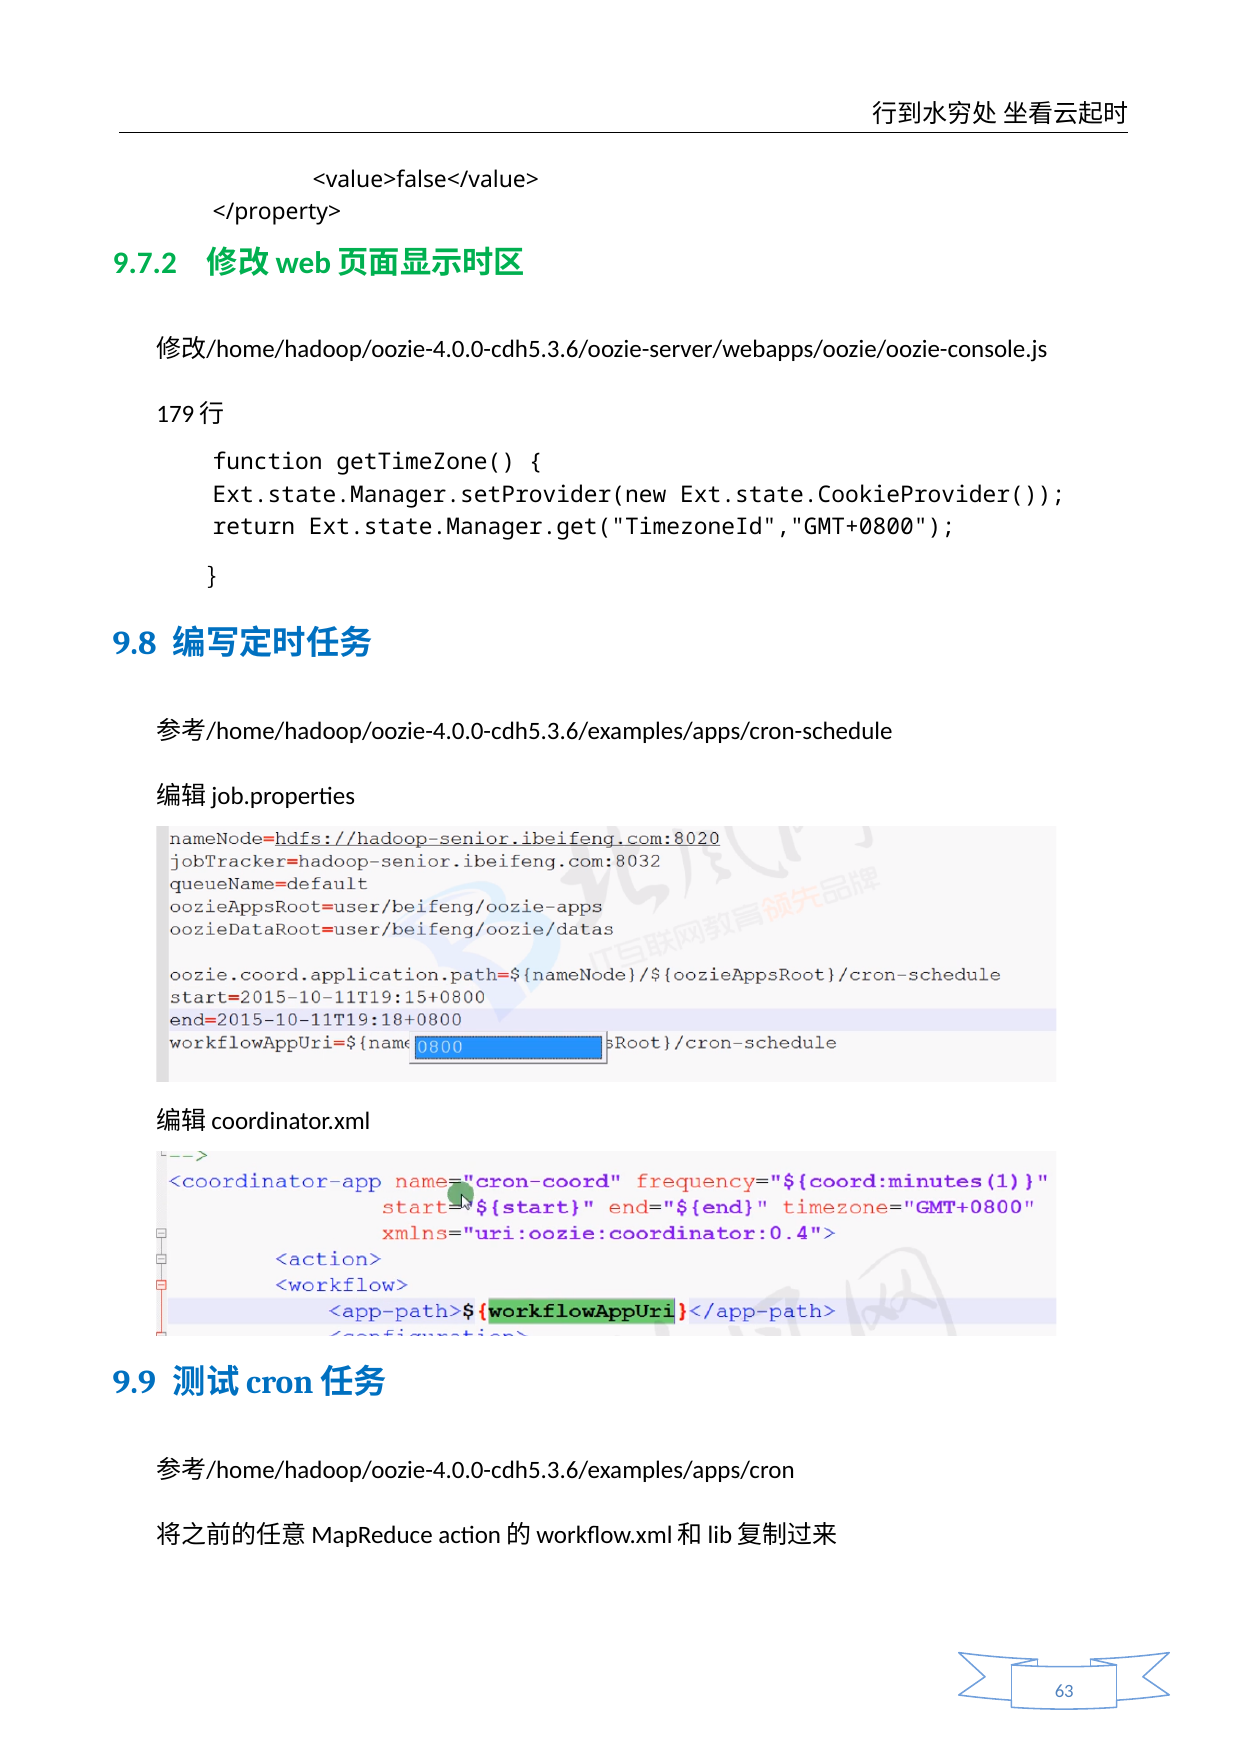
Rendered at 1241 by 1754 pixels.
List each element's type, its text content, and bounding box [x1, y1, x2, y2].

subtitle 测试cron任务 [112, 1346, 1128, 1411]
text 将之前的任意MapReduce action的workflow.xml和lib复制过来 [119, 1500, 1128, 1565]
text 修改/home/hadoop/oozie-4.0.0-cdh5.3.6/oozie-server/webapps/oozie/oozie-console.js [156, 314, 1128, 379]
text 编辑job.properties [156, 761, 1128, 826]
picture [156, 1151, 1057, 1336]
text 编辑coordinator.xml [156, 1086, 1128, 1151]
text function getTimeZone() { [112, 444, 1128, 477]
text Ext.state.Manager.setProvider(new Ext.state.CookieProvider()); [112, 477, 1128, 509]
text 参考/home/hadoop/oozie-4.0.0-cdh5.3.6/examples/apps/cron-schedule [156, 696, 1128, 761]
text return Ext.state.Manager.get("TimezoneId","GMT+0800"); [112, 509, 1128, 542]
picture [156, 826, 1057, 1082]
text } [206, 542, 1128, 607]
text <value>false</value> [112, 162, 1128, 194]
subtitle 修改web页面显示时区 [112, 227, 1128, 292]
text </property> [112, 194, 1128, 227]
subtitle 编写定时任务 [112, 607, 1128, 672]
text 179行 [156, 379, 1128, 444]
text 参考/home/hadoop/oozie-4.0.0-cdh5.3.6/examples/apps/cron [156, 1435, 1128, 1500]
